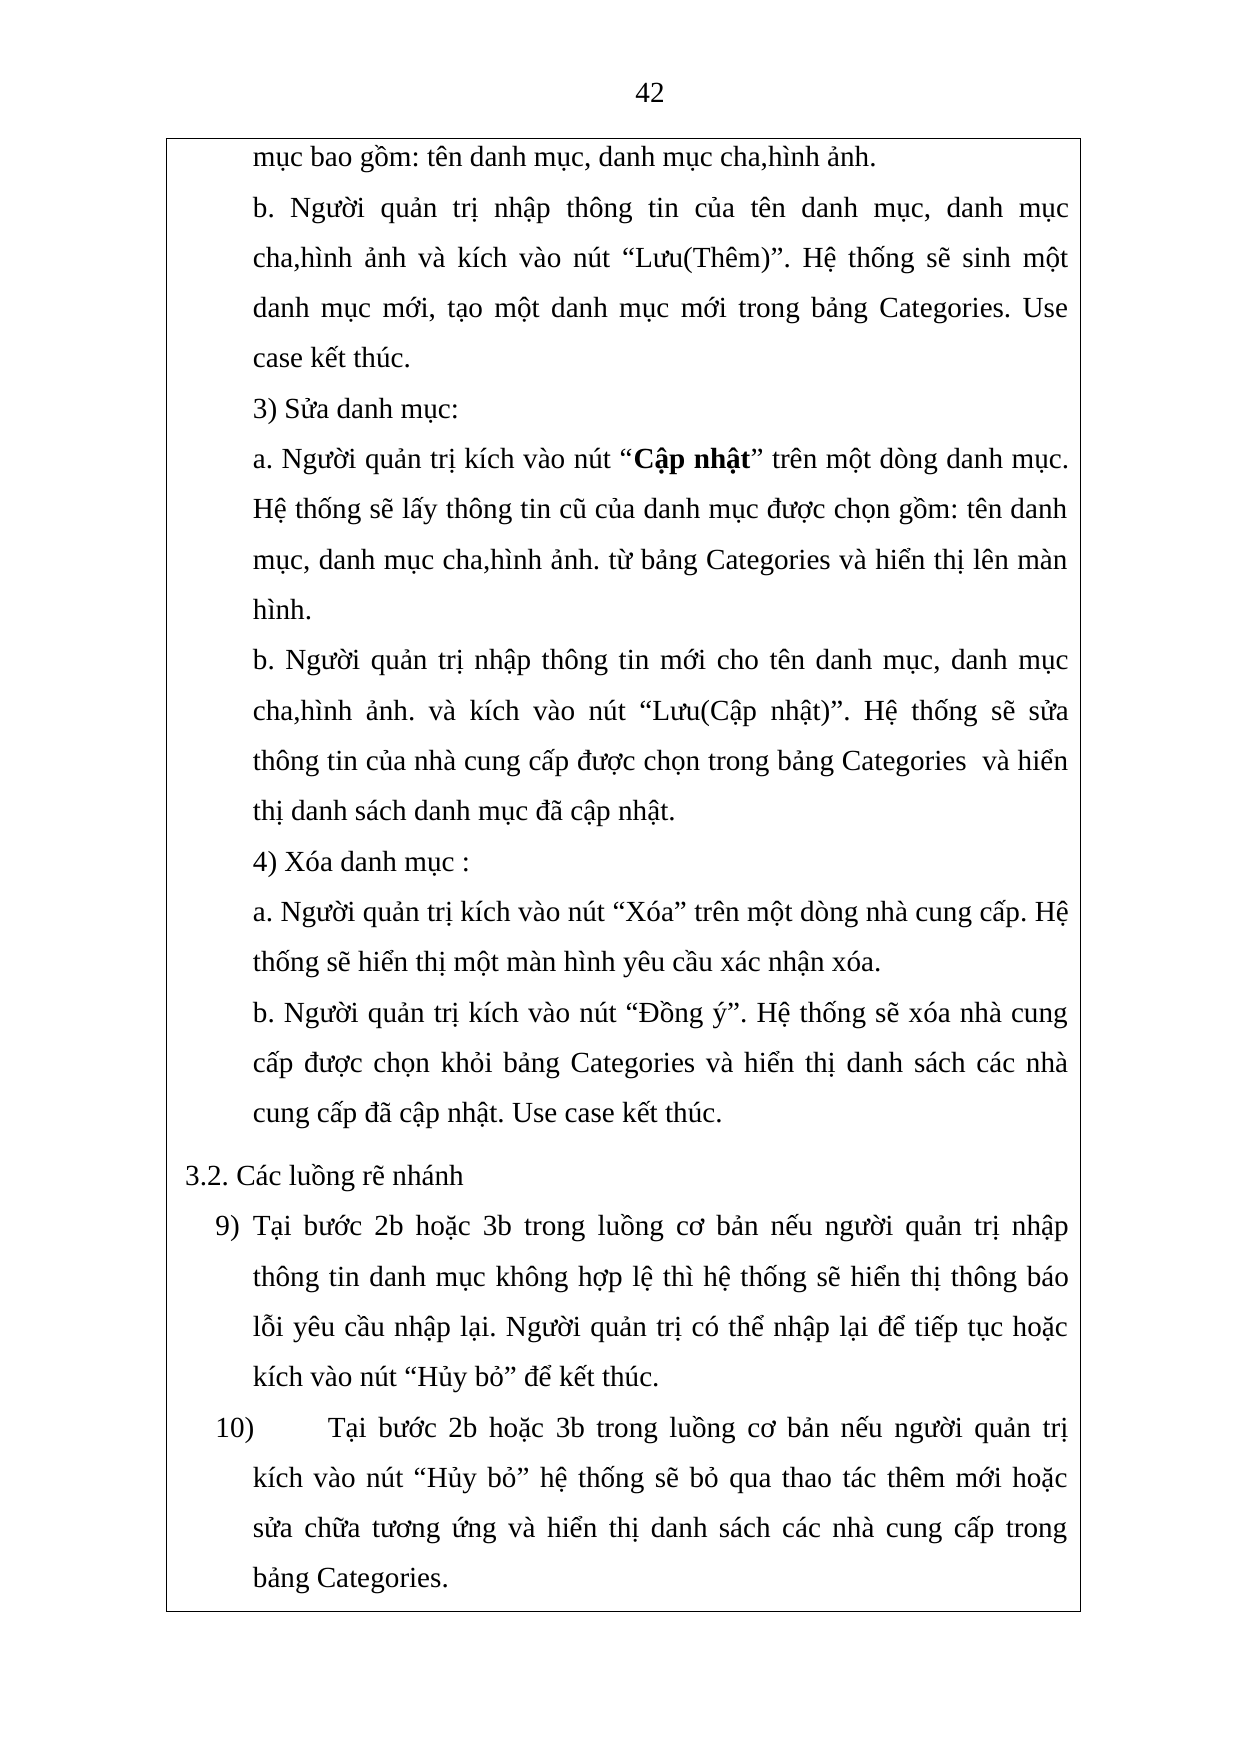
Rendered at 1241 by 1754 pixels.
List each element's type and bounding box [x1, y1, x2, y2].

table_header [167, 139, 1080, 1611]
